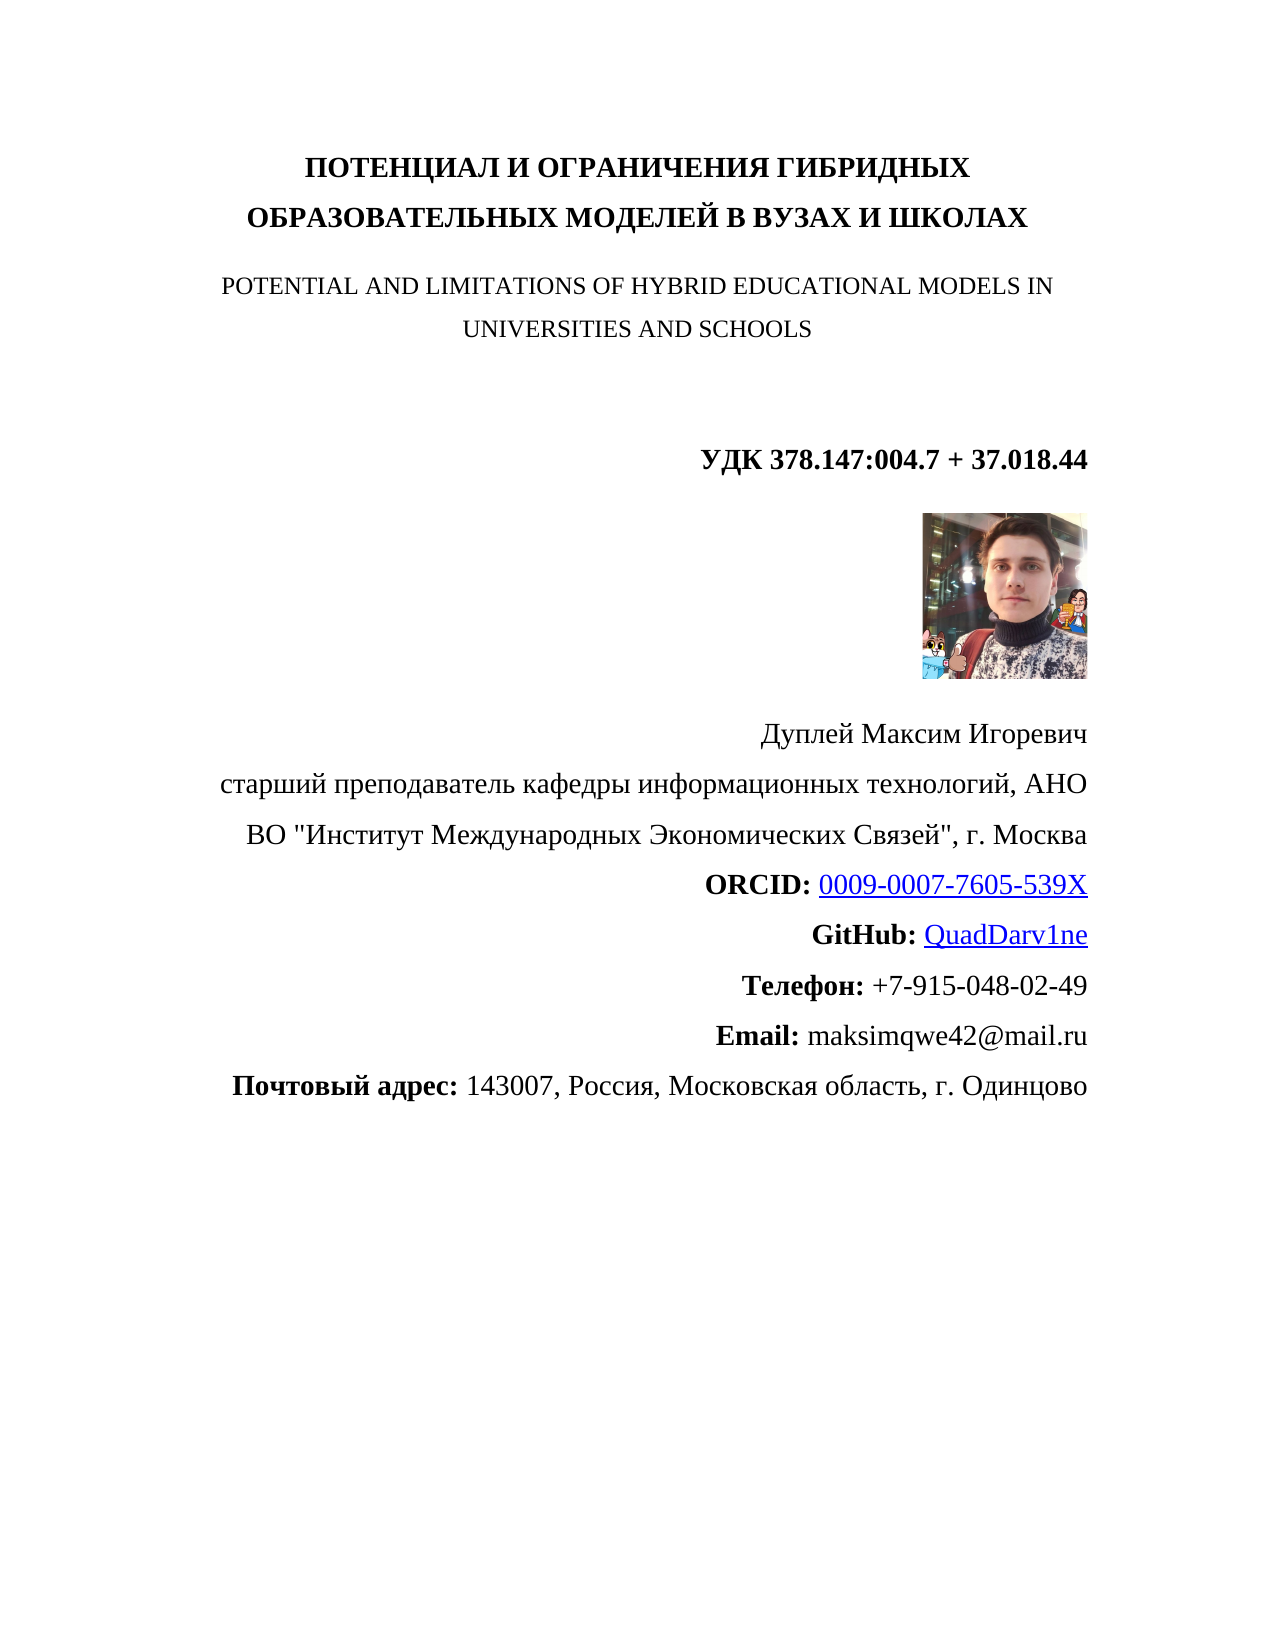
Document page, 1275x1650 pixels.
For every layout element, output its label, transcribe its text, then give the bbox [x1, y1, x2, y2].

text Дуплей Максим Игоревич старший преподаватель кафедры информационных технологий, АНО ВО "Институт Международных Экономических Связей", г. Москва ORCID: 0009-0007-7605-539X GitHub: QuadDarv1ne Телефон: +7-915-048-02-49 Email: maksimqwe42@mail.ru Почтовый адрес: 143007, Россия, Московская область, г. Одинцово [187, 716, 1087, 1102]
text УДК 378.147:004.7 + 37.018.44 [187, 442, 1087, 476]
text ПОТЕНЦИАЛ И ОГРАНИЧЕНИЯ ГИБРИДНЫХ ОБРАЗОВАТЕЛЬНЫХ МОДЕЛЕЙ В ВУЗАХ И ШКОЛАХ [187, 150, 1087, 234]
text POTENTIAL AND LIMITATIONS OF HYBRID EDUCATIONAL MODELS IN UNIVERSITIES AND SCHOOLS [187, 271, 1087, 343]
picture [922, 513, 1088, 679]
